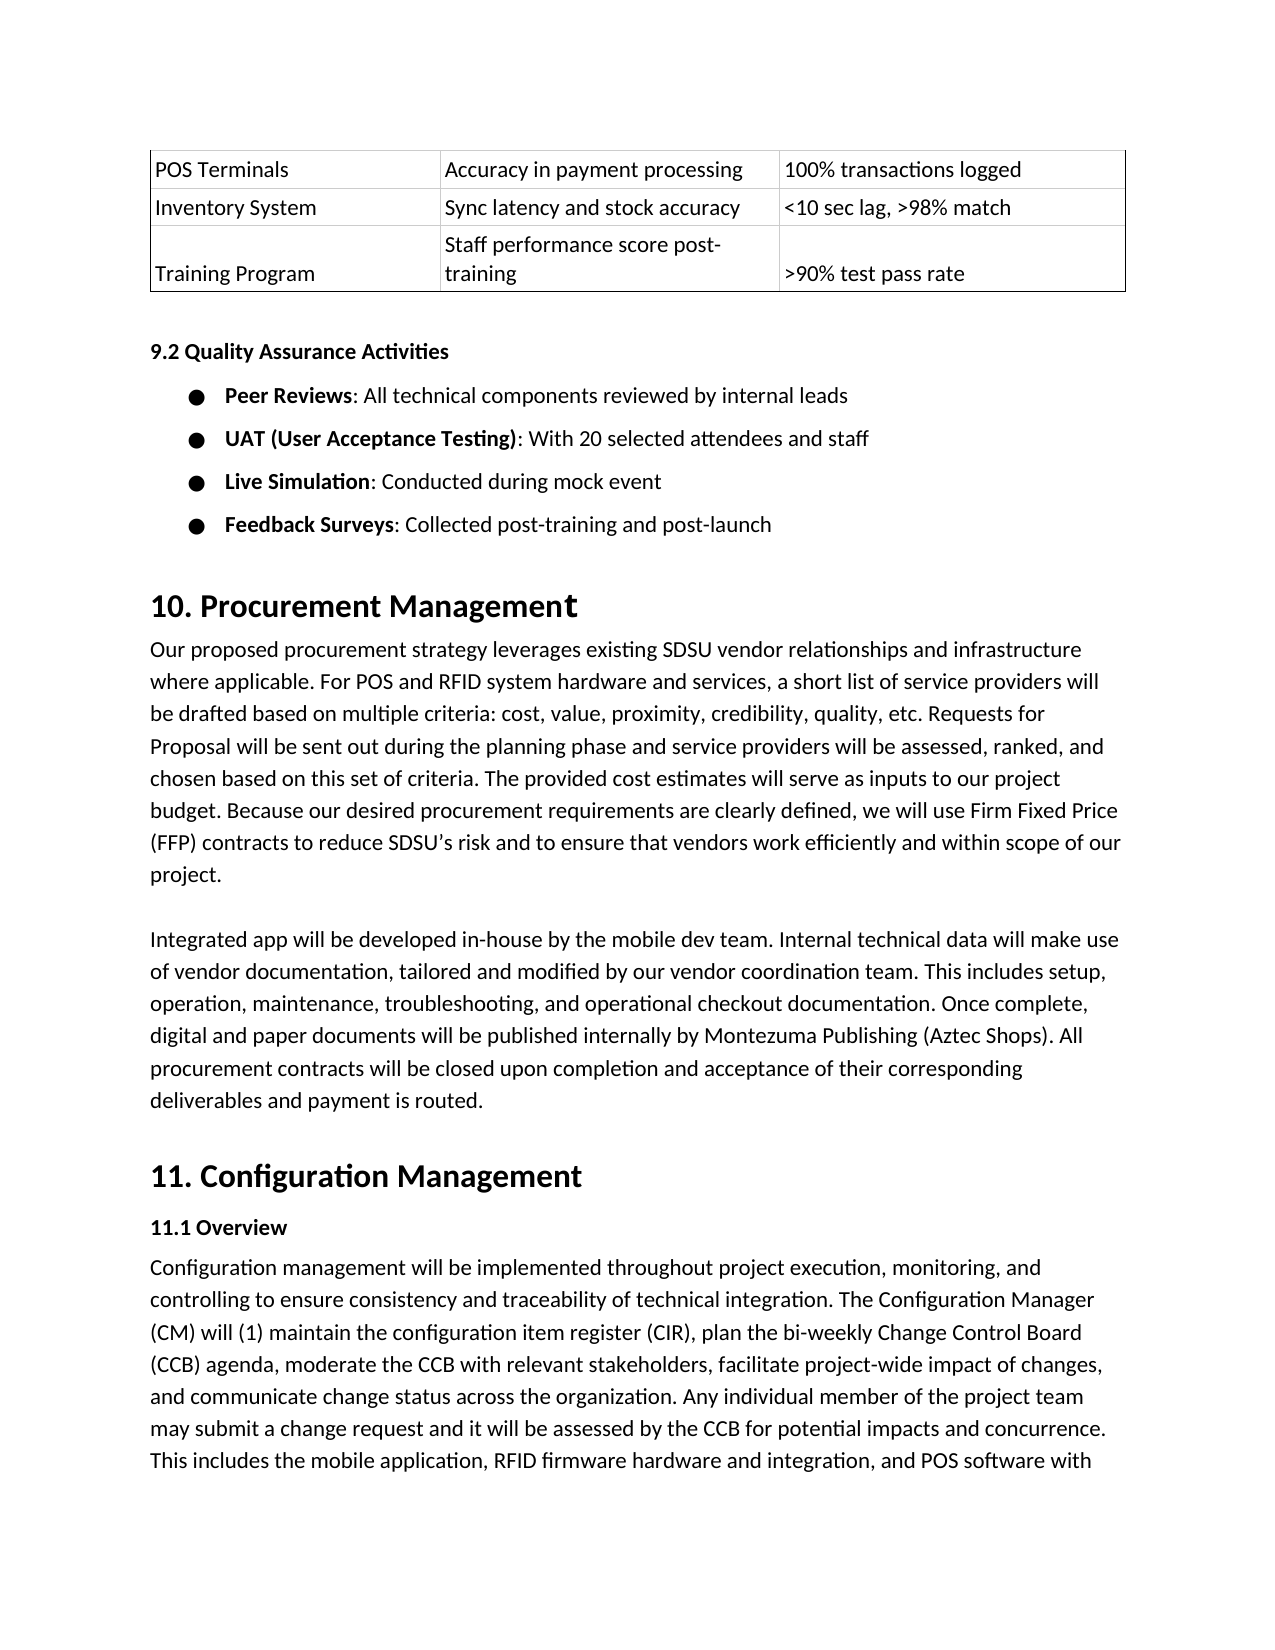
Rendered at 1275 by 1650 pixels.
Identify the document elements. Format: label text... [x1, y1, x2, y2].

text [150, 1253, 1125, 1474]
list Live Simulation: Conducted during mock event [187, 458, 1125, 501]
table_cell >90% test pass rate [780, 226, 1125, 291]
table_cell 100% transactions logged [780, 151, 1125, 188]
table_cell Staff performance score post-training [441, 226, 779, 291]
text Our proposed procurement strategy leverages existing SDSU vendor relationships and infrastructure where applicable. For POS and RFID system hardware and services, a short list of service providers will be drafted based on multiple criteria: cost, value, proximity, credibility, quality, etc. Requests for Proposal will be sent out during the planning phase and service providers will be assessed, ranked, and chosen based on this set of criteria. The provided cost estimates will serve as inputs to our project budget. Because our desired procurement requirements are clearly defined, we will use Firm Fixed Price (FFP) contracts to reduce SDSU’s risk and to ensure that vendors work efficiently and within scope of our project. [150, 635, 1125, 888]
list Peer Reviews: All technical components reviewed by internal leads [187, 373, 1125, 416]
text Integrated app will be developed in-house by the mobile dev team. Internal technical data will make use of vendor documentation, tailored and modified by our vendor coordination team. This includes setup, operation, maintenance, troubleshooting, and operational checkout documentation. Once complete, digital and paper documents will be published internally by Montezuma Publishing (Aztec Shops). All procurement contracts will be closed upon completion and acceptance of their corresponding deliverables and payment is routed. [150, 925, 1125, 1114]
subtitle 10. Procurement Management [150, 581, 1125, 627]
table_cell Training Program [151, 226, 440, 291]
subtitle 11.1 Overview [150, 1213, 1125, 1241]
list UAT (User Acceptance Testing): With 20 selected attendees and staff [187, 416, 1125, 458]
subtitle 11. Configuration Management [150, 1156, 1125, 1196]
list Feedback Surveys: Collected post-training and post-launch [187, 501, 1125, 544]
table_cell <10 sec lag, >98% match [780, 189, 1125, 225]
table_cell POS Terminals [151, 151, 440, 188]
subtitle 9.2 Quality Assurance Activities [150, 337, 1125, 365]
table_cell Accuracy in payment processing [441, 151, 779, 188]
table_cell Inventory System [151, 189, 440, 225]
table_cell Sync latency and stock accuracy [441, 189, 779, 225]
